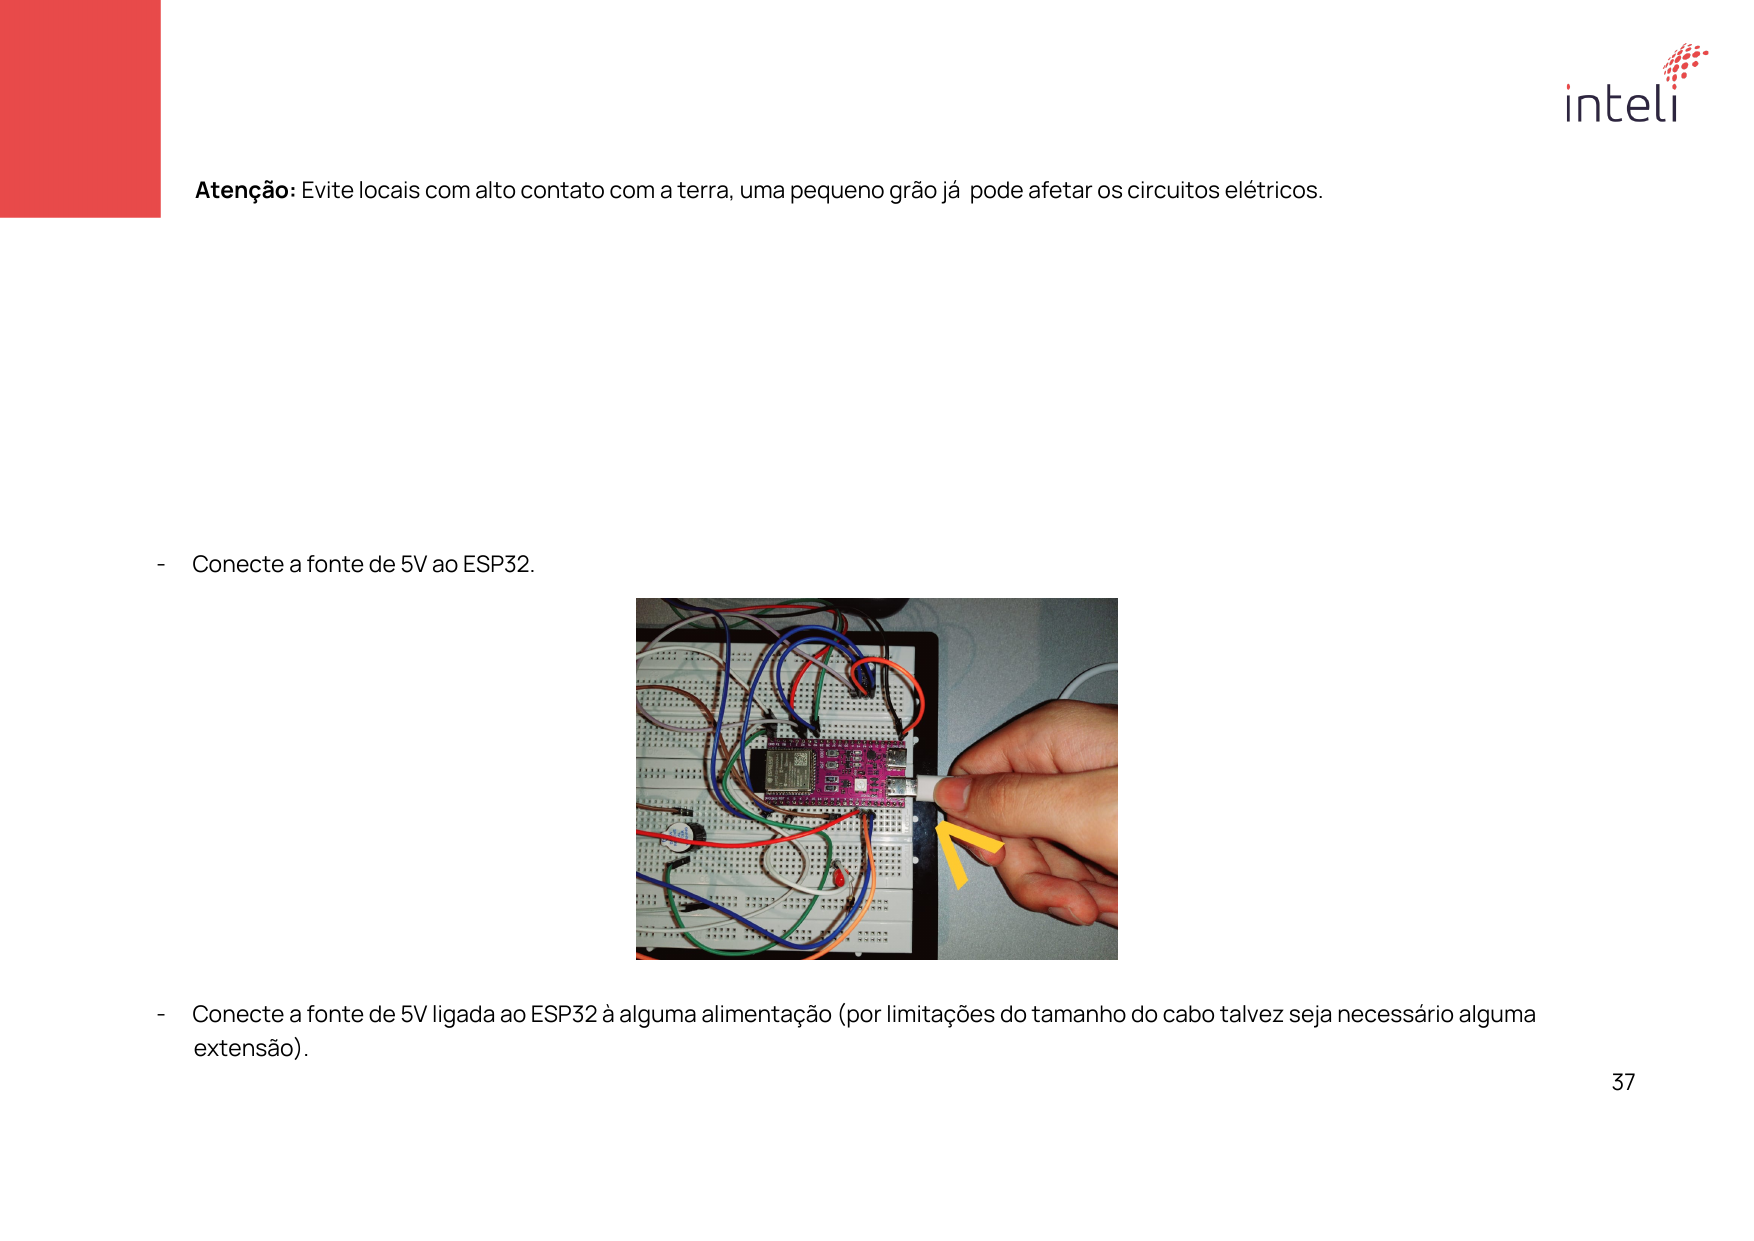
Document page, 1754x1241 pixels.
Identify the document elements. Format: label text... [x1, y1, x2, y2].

list Conecte a fonte de 5V ao ESP32. [156, 548, 1636, 579]
picture [0, 0, 161, 218]
text Atenção: Evite locais com alto contato com a terra, uma pequeno grão já pode afetar os circuitos elétricos. [118, 174, 1636, 206]
list Conecte a fonte de 5V ligada ao ESP32 à alguma alimentação (por limitações do tamanho do cabo talvez seja necessário alguma extensão). [156, 998, 1636, 1063]
picture [636, 598, 1118, 960]
picture [1566, 43, 1709, 122]
